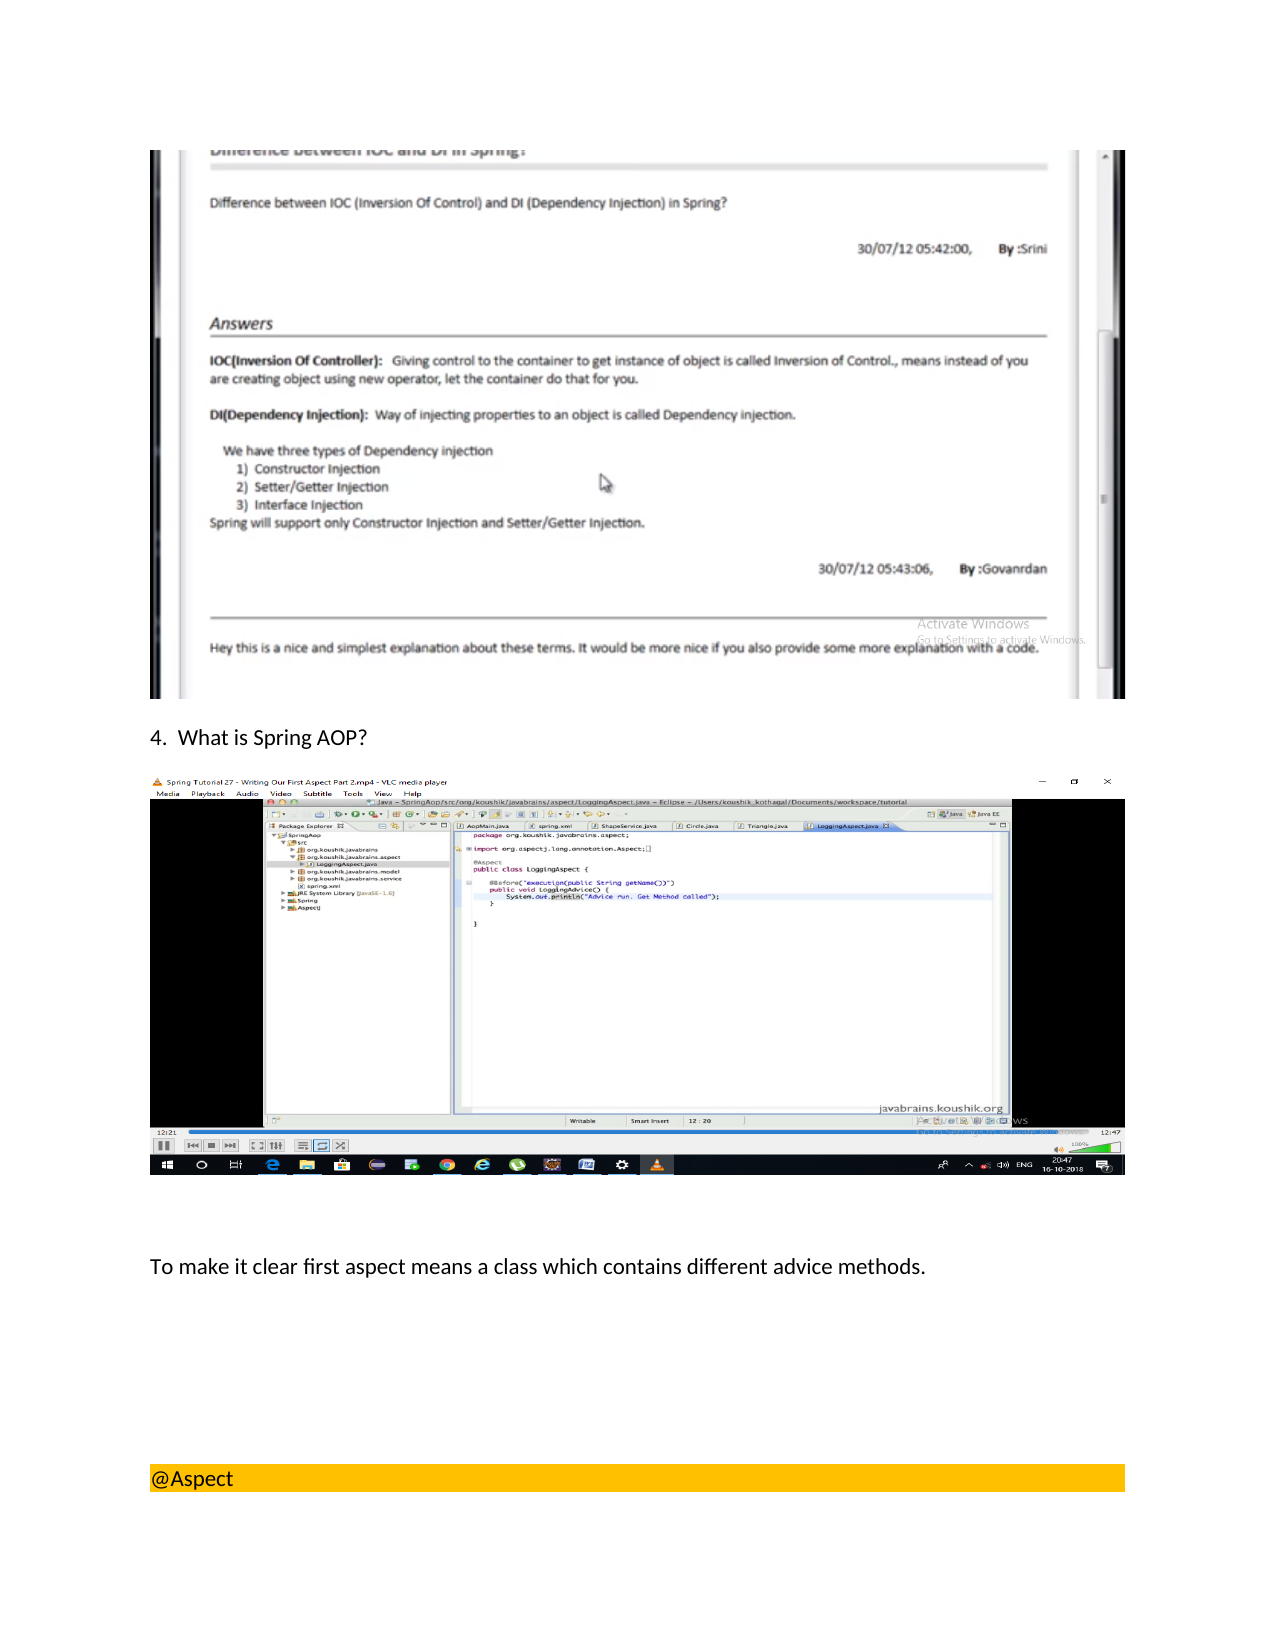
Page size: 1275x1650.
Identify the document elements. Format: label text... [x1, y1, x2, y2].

text @Aspect [150, 1464, 1125, 1492]
text 4. What is Spring AOP? [150, 723, 1125, 751]
text To make it clear first aspect means a class which contains different advice methods. [150, 1252, 1125, 1280]
picture [150, 150, 1125, 699]
picture [150, 776, 1125, 1175]
